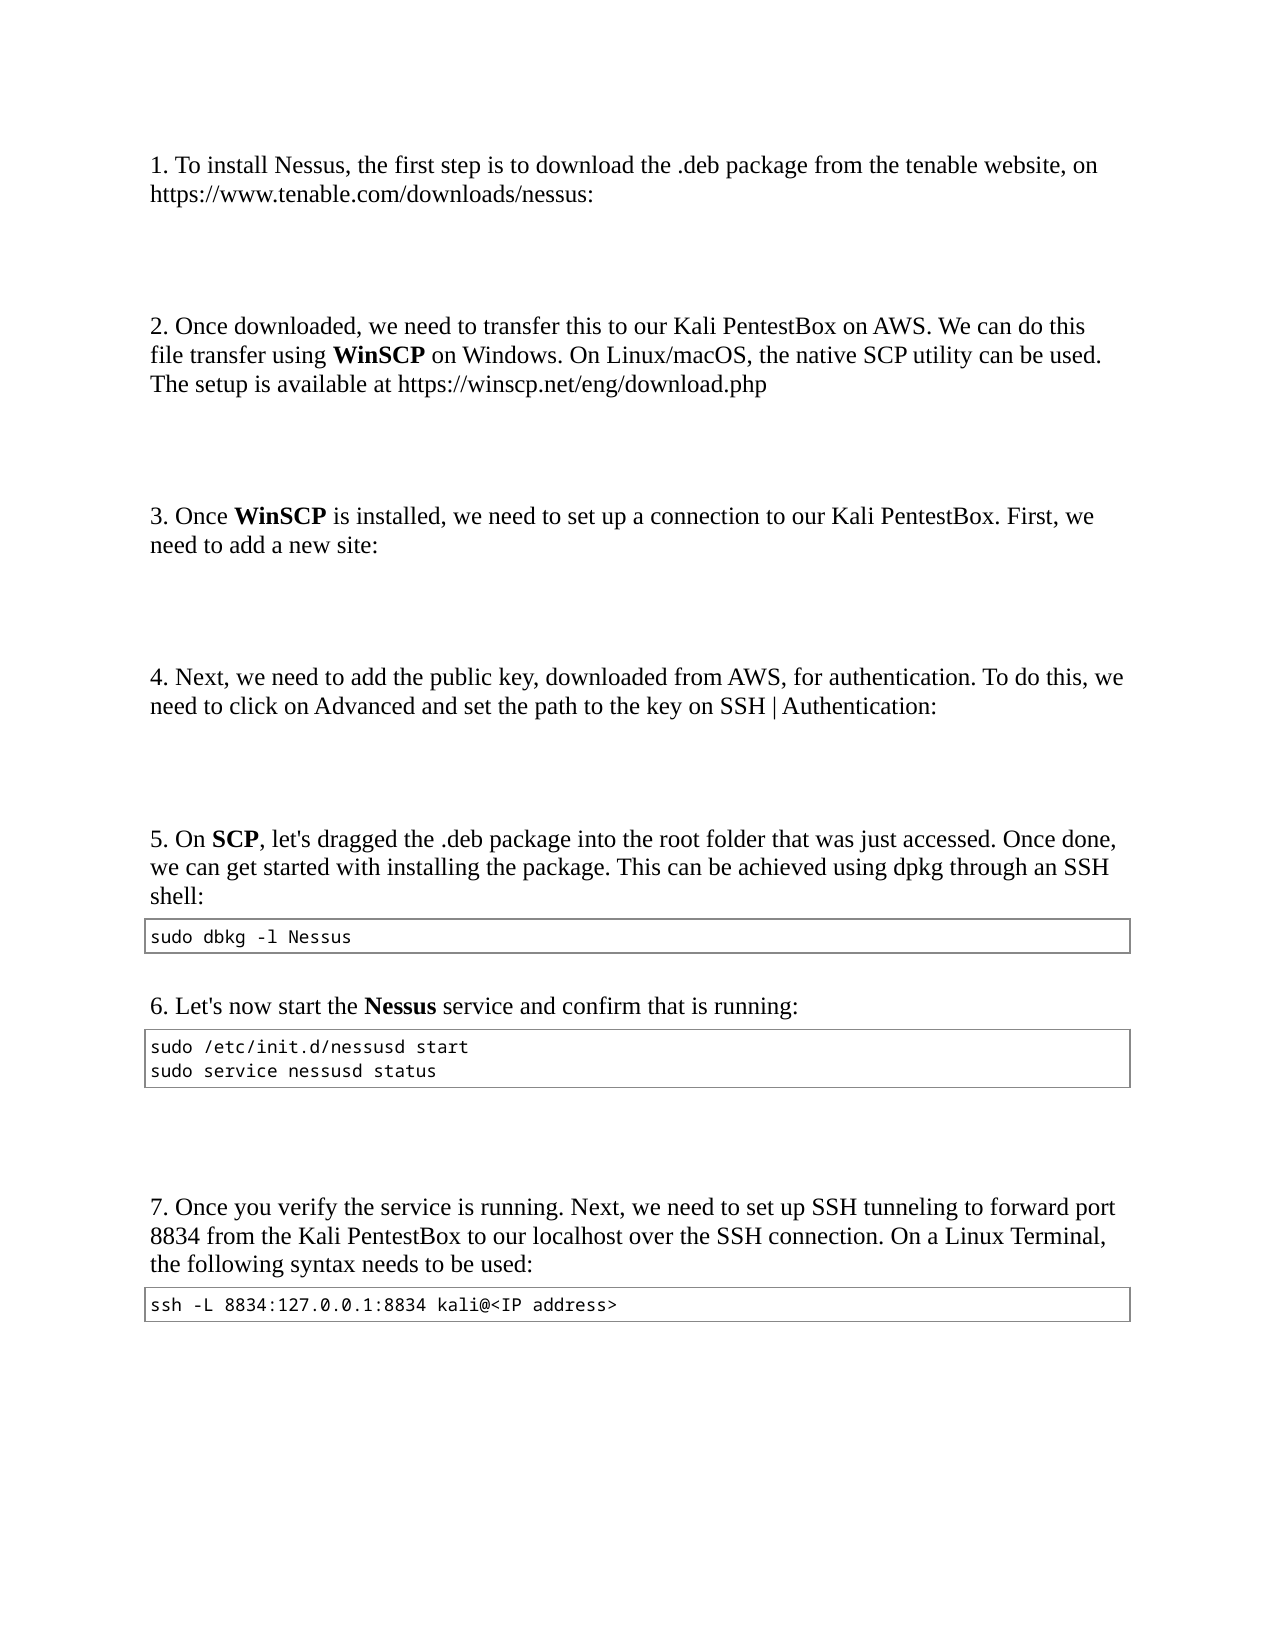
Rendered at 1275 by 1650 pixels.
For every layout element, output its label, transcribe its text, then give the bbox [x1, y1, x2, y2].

text ssh -L 8834:127.0.0.1:8834 kali@<IP address> [146, 1288, 1129, 1321]
text sudo /etc/init.d/nessusd start [146, 1030, 1129, 1053]
text 6. Let's now start the Nessus service and confirm that is running: [150, 991, 1125, 1020]
text 7. Once you verify the service is running. Next, we need to set up SSH tunneling to forward port 8834 from the Kali PentestBox to our localhost over the SSH connection. On a Linux Terminal, the following syntax needs to be used: [150, 1192, 1125, 1278]
text 3. Once WinSCP is installed, we need to set up a connection to our Kali PentestBox. First, we need to add a new site: [150, 501, 1125, 559]
text sudo dbkg -l Nessus [146, 920, 1129, 952]
text 1. To install Nessus, the first step is to download the .deb package from the tenable website, on https://www.tenable.com/downloads/nessus: [150, 150, 1125, 207]
text 4. Next, we need to add the public key, downloaded from AWS, for authentication. To do this, we need to click on Advanced and set the path to the key on SSH | Authentication: [150, 662, 1125, 720]
text 2. Once downloaded, we need to transfer this to our Kali PentestBox on AWS. We can do this file transfer using WinSCP on Windows. On Linux/macOS, the native SCP utility can be used. The setup is available at https://winscp.net/eng/download.php [150, 311, 1125, 397]
text sudo service nessusd status [146, 1053, 1129, 1087]
text 5. On SCP, let's dragged the .deb package into the root folder that was just accessed. Once done, we can get started with installing the package. This can be achieved using dpkg through an SSH shell: [150, 824, 1125, 910]
